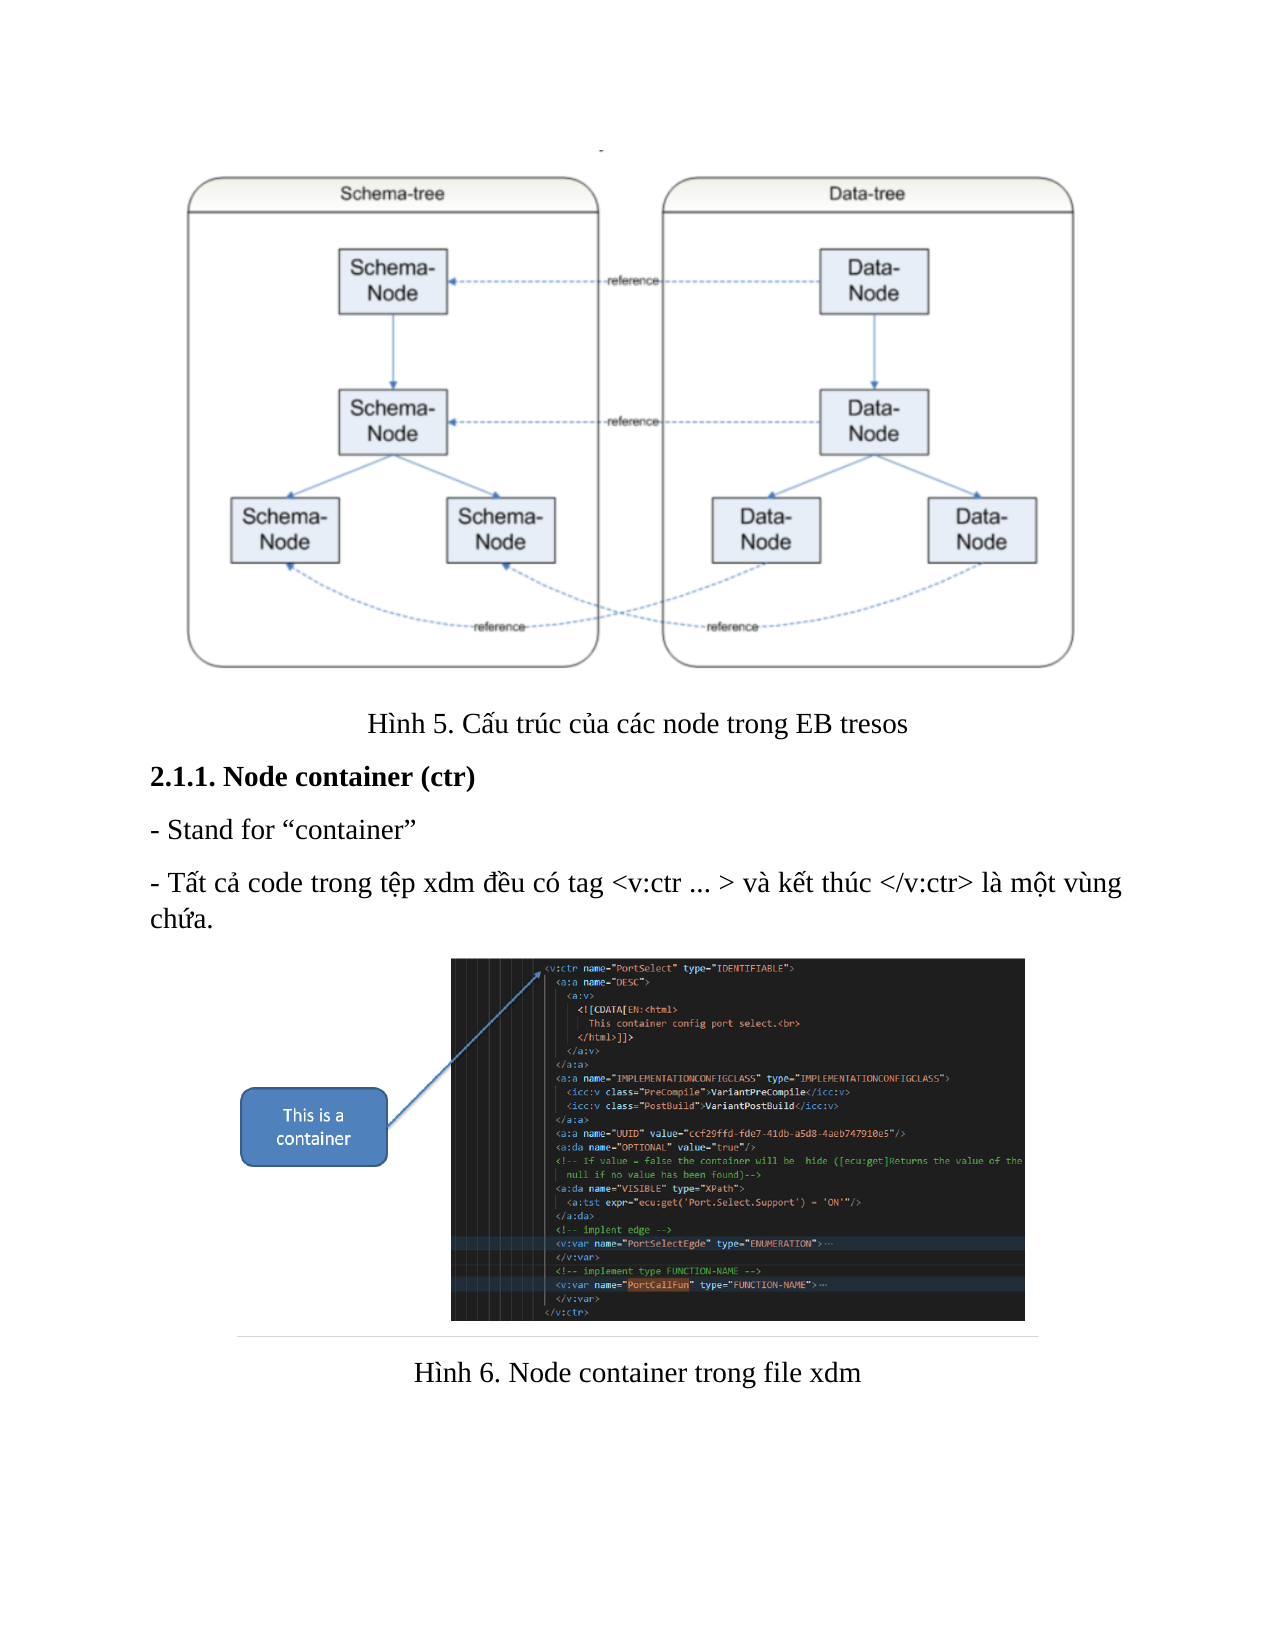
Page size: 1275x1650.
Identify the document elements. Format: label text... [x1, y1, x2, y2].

text - Stand for “container” [150, 812, 1125, 846]
picture [237, 953, 1039, 1337]
text Hình 5. Cấu trúc của các node trong EB tresos [150, 706, 1125, 740]
text 2.1.1. Node container (ctr) [150, 759, 1125, 793]
text - Tất cả code trong tệp xdm đều có tag <v:ctr ... > và kết thúc </v:ctr> là một vùng chứa. [150, 865, 1125, 934]
picture [150, 150, 1125, 688]
text Hình 6. Node container trong file xdm [150, 1355, 1125, 1389]
